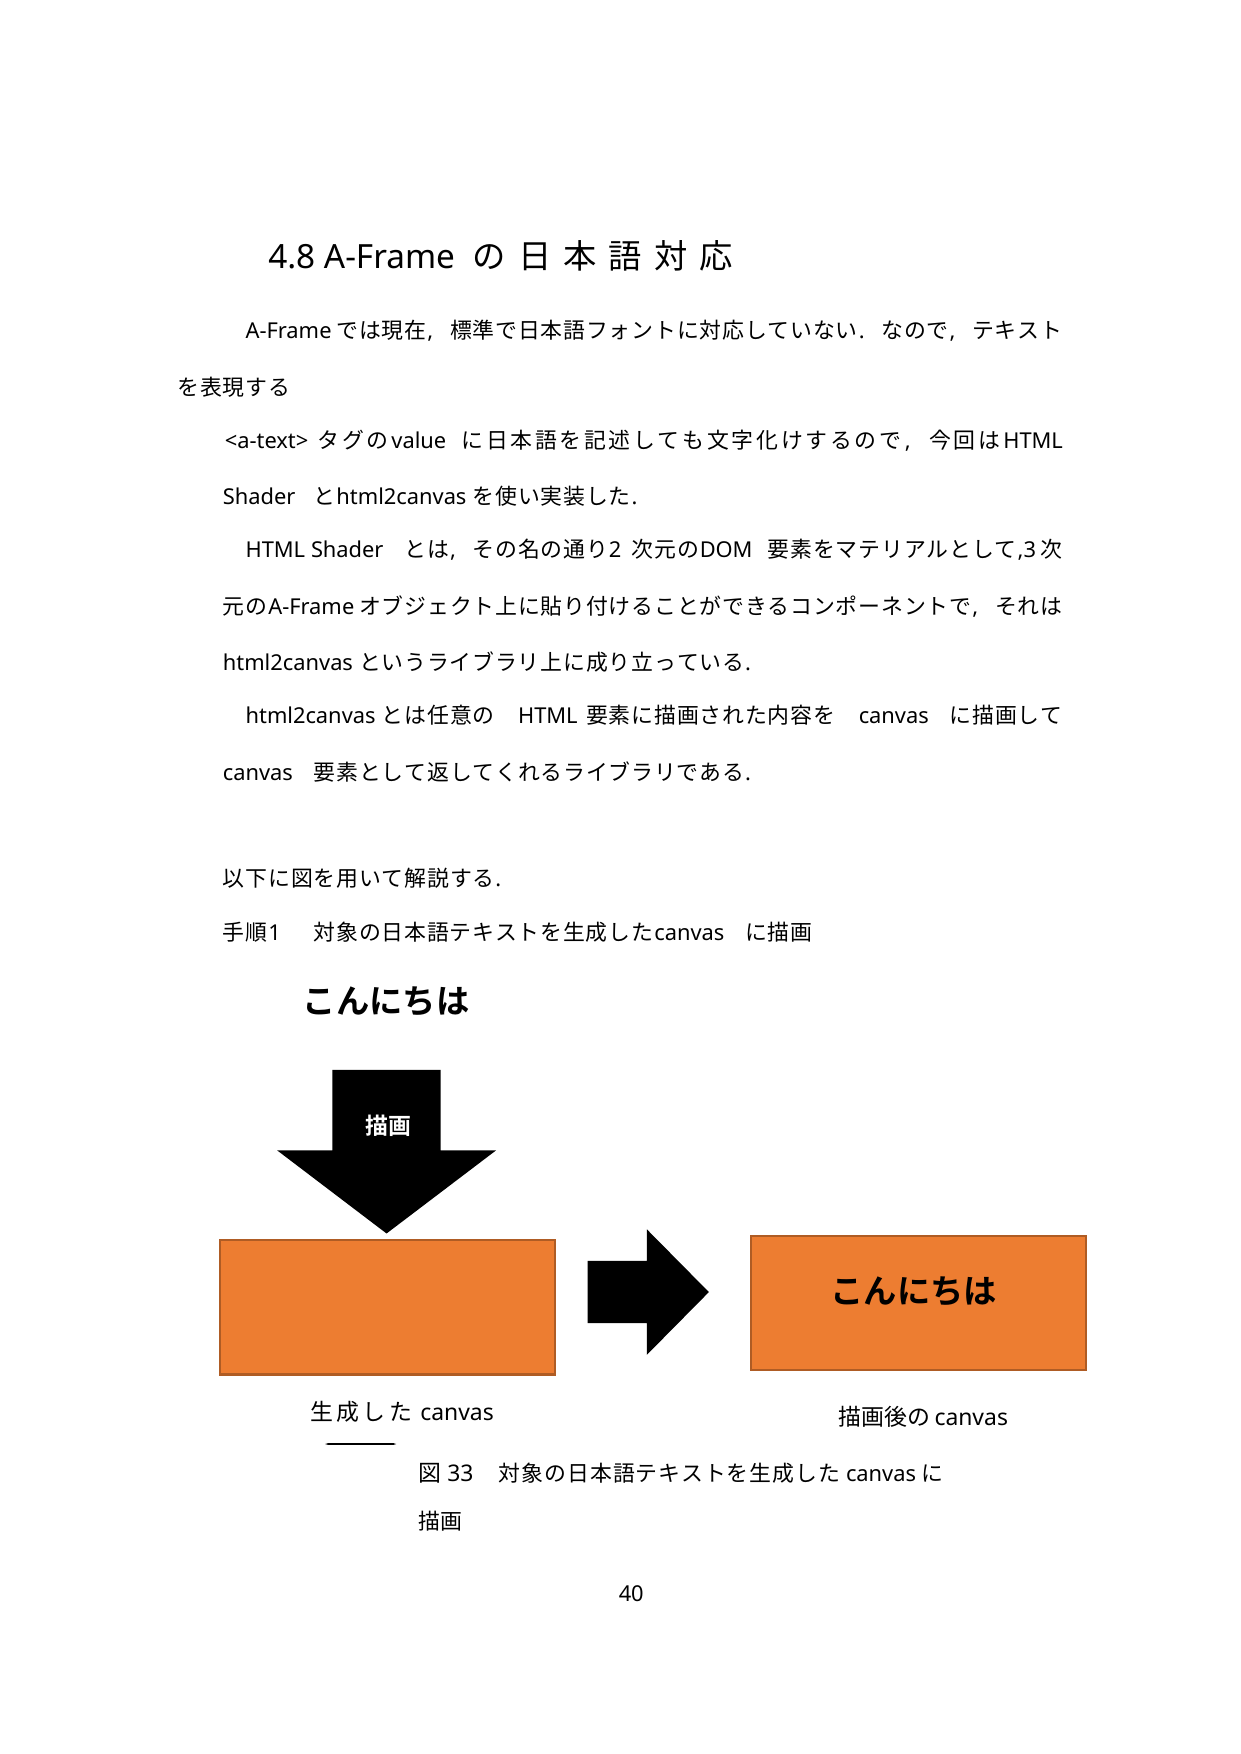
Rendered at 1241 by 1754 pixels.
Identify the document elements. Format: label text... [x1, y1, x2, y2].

text HTML Shaderとは,その名の通り2次元のDOM要素をマテリアルとして,3次元のA-Frameオブジェクト上に貼り付けることができるコンポーネントで,それは html2canvas というライブラリ上に成り立っている. [216, 530, 1063, 680]
subtitle 4.8 A-Frameの日本語対応 [266, 217, 1063, 292]
text html2canvasとは任意の HTML 要素に描画された内容を canvas に描画して canvas 要素として返してくれるライブラリである. [216, 696, 1063, 789]
text A-Frameでは現在,標準で日本語フォントに対応していない.なので,テキストを表現する [177, 311, 1063, 404]
text 以下に図を用いて解説する. [177, 858, 1063, 896]
text <a-text>タグのvalueに日本語を記述しても文字化けするので,今回はHTML Shaderとhtml2canvasを使い実装した. [197, 420, 1063, 514]
text 手順1 対象の日本語テキストを生成したcanvasに描画 [177, 912, 1063, 949]
